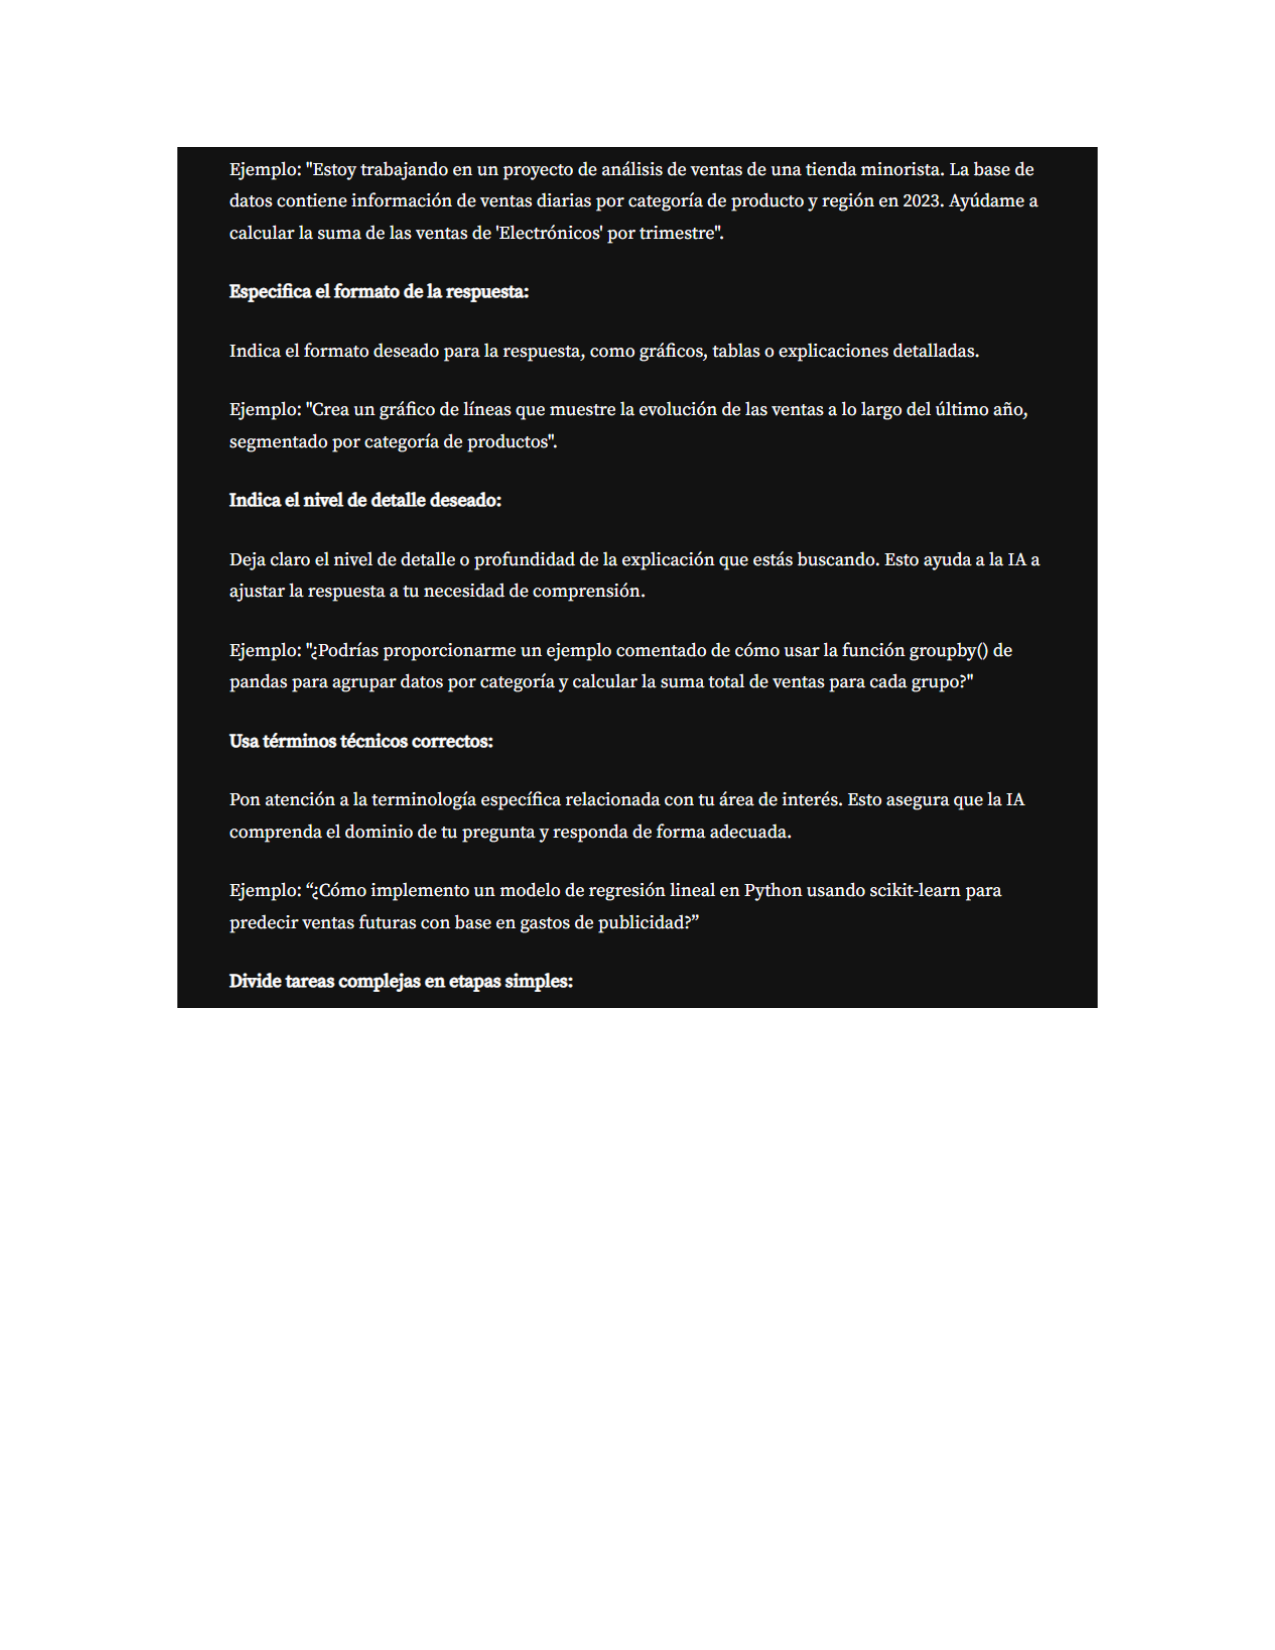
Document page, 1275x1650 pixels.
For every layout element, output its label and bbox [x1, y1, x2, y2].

picture [177, 147, 1098, 1008]
